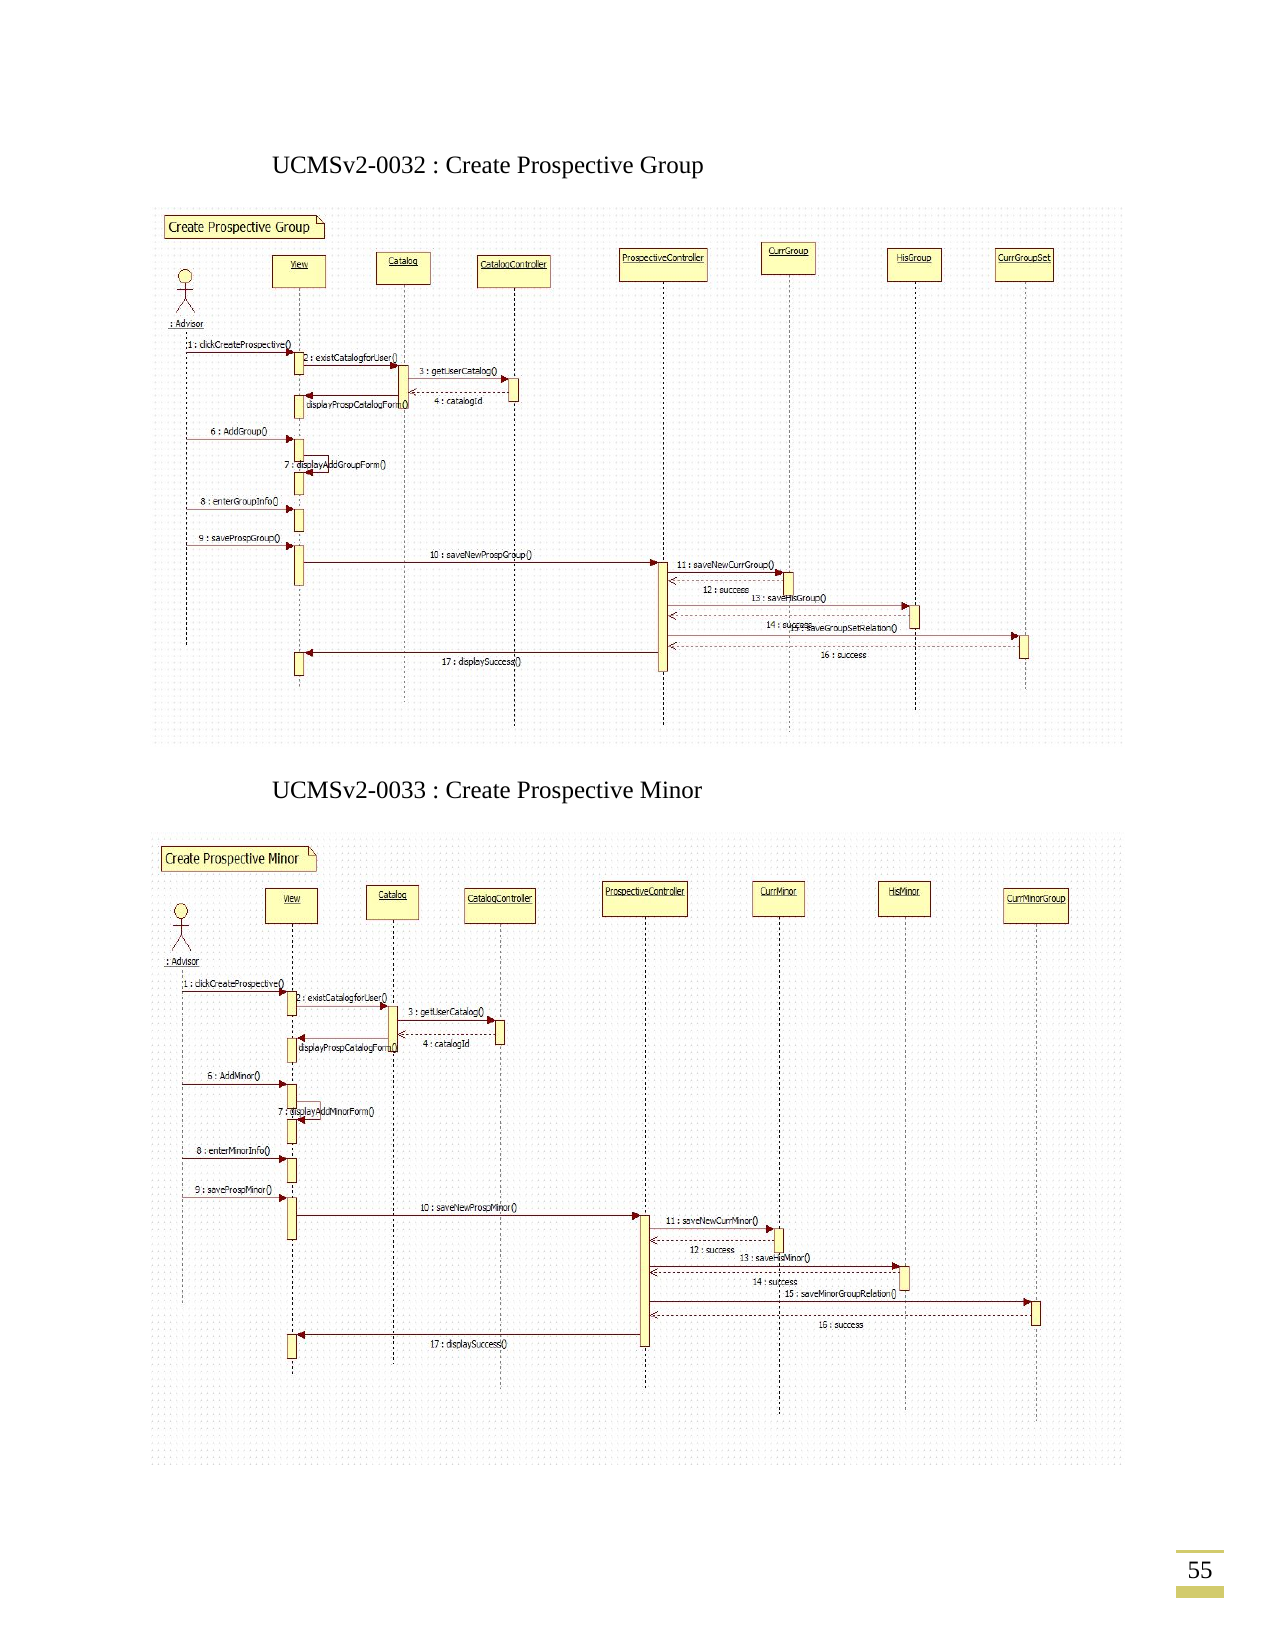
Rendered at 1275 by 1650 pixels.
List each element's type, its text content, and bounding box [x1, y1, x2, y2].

picture [150, 832, 1125, 1467]
text UCMSv2-0033 : Create Prospective Minor [272, 775, 1125, 804]
picture [150, 207, 1126, 747]
text UCMSv2-0032 : Create Prospective Group [272, 150, 1125, 179]
